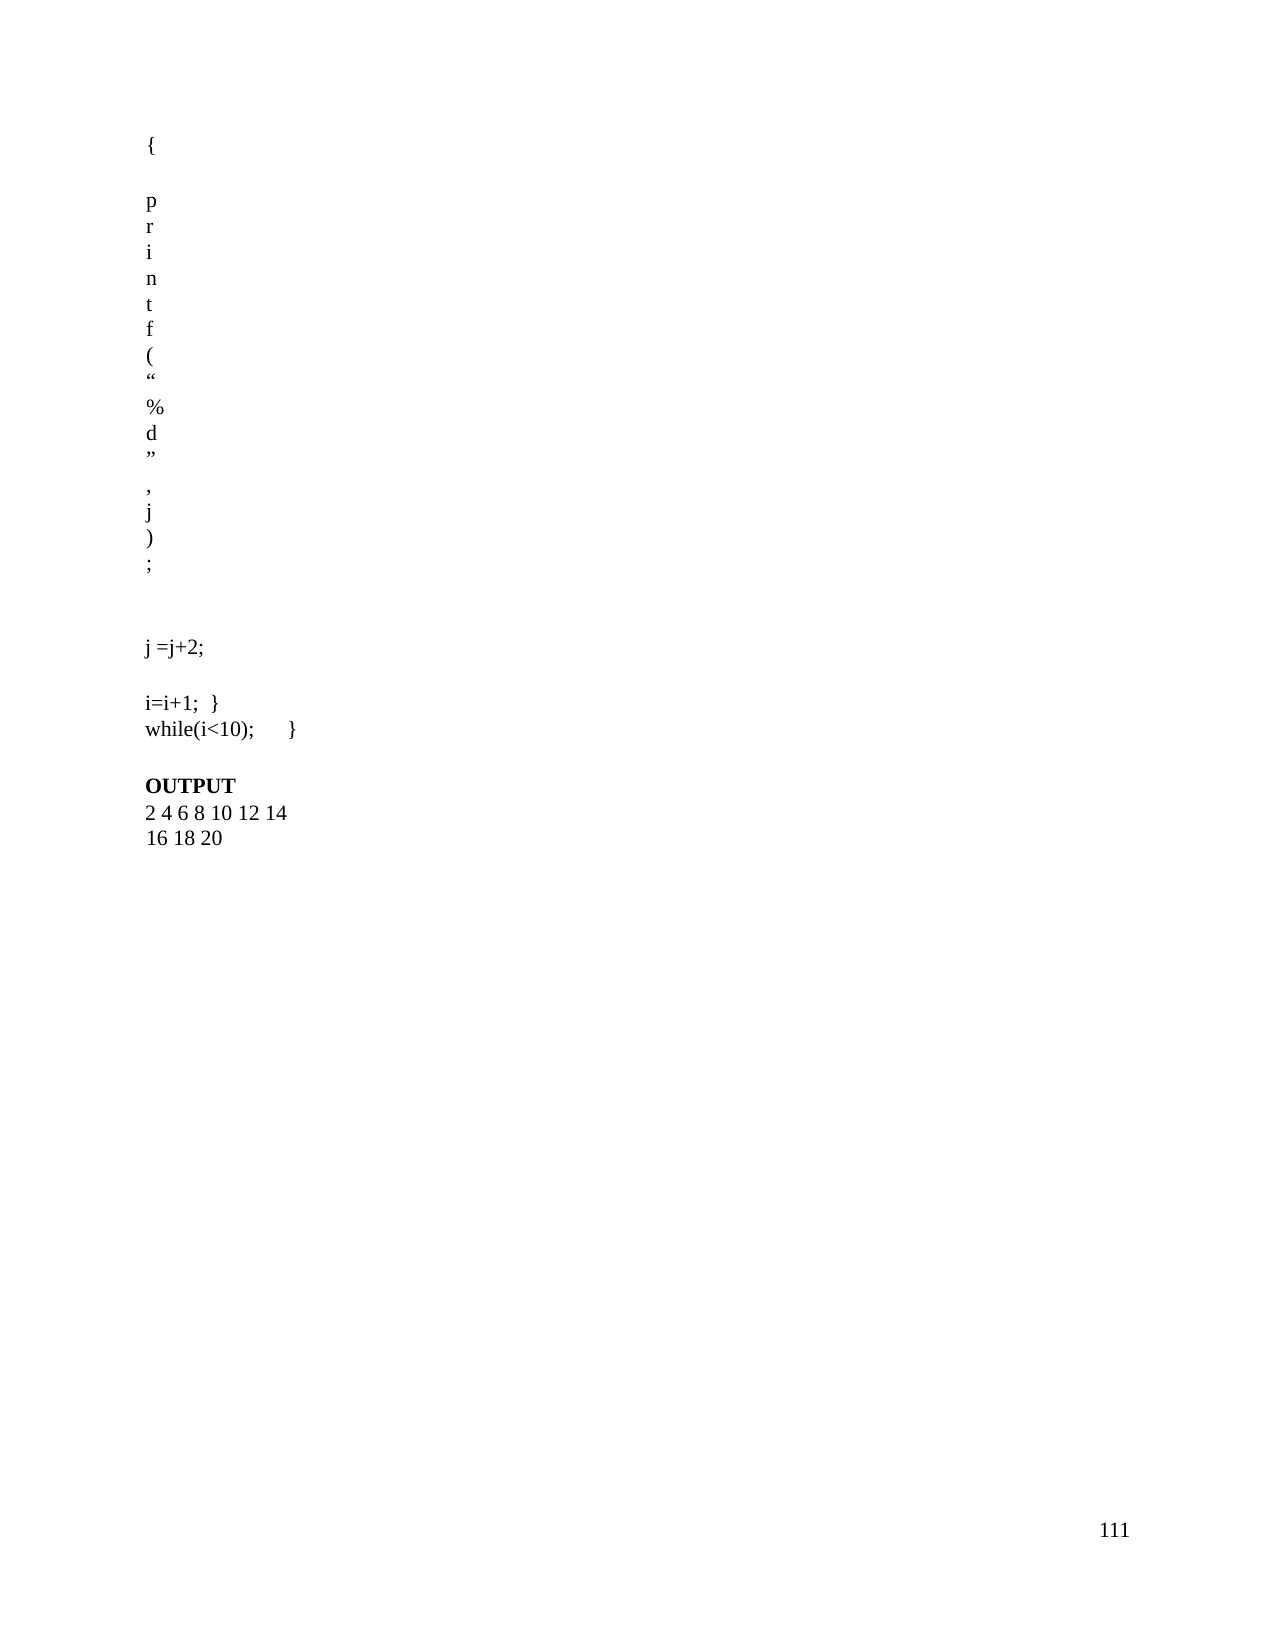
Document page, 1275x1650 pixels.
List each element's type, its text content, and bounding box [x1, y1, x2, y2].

text 2 4 6 8 10 12 14 16 18 20 [145, 799, 304, 851]
text j =j+2; [145, 606, 305, 659]
text OUTPUT [145, 773, 305, 798]
text i=i+1; } while(i<10); } [145, 662, 305, 741]
